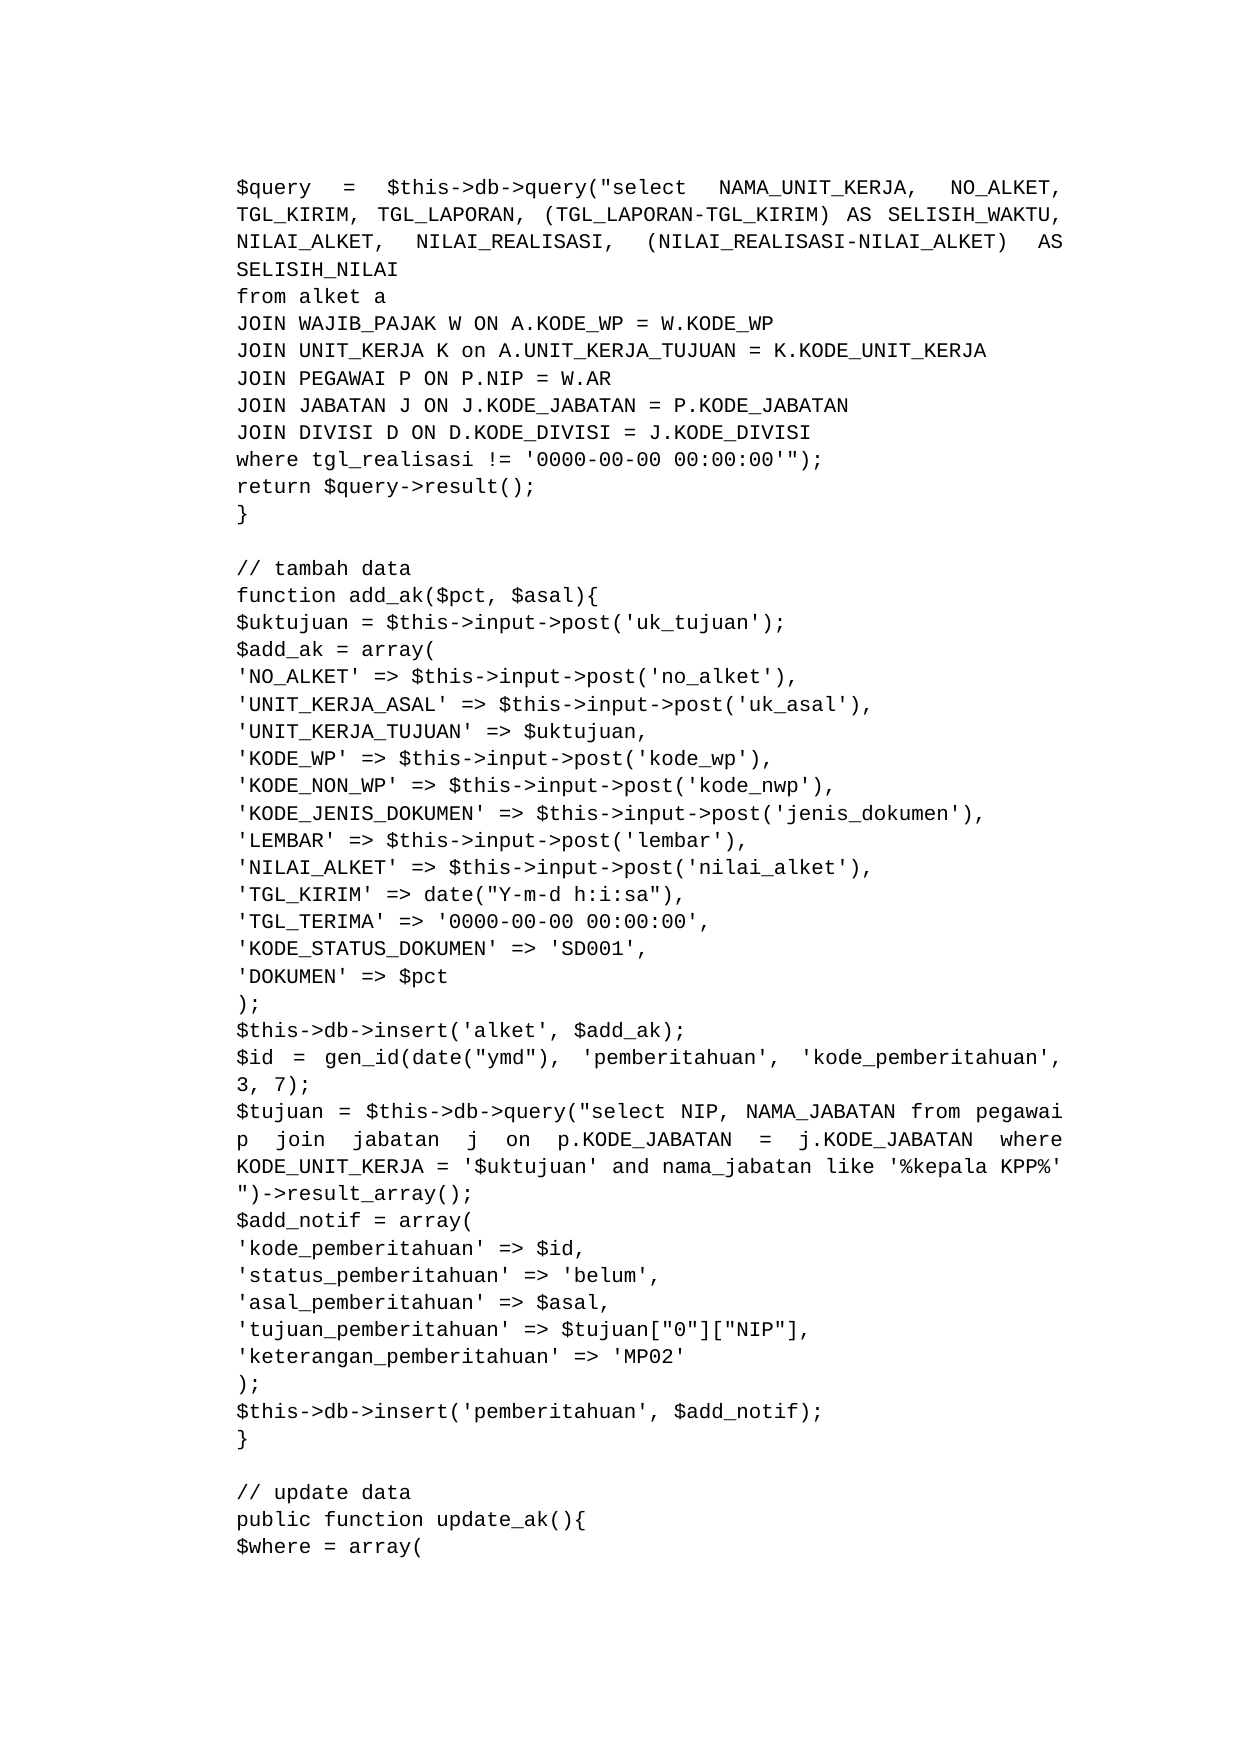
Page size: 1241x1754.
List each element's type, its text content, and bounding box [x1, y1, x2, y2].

text where tgl_realisasi != '0000-00-00 00:00:00'"); [236, 449, 1063, 473]
text 'kode_pemberitahuan' => $id, [236, 1237, 1063, 1261]
text 'TGL_KIRIM' => date("Y-m-d h:i:sa"), [236, 884, 1063, 908]
text 'KODE_STATUS_DOKUMEN' => 'SD001', [236, 938, 1063, 962]
text $where = array( [236, 1537, 1063, 1560]
text JOIN UNIT_KERJA K on A.UNIT_KERJA_TUJUAN = K.KODE_UNIT_KERJA [236, 340, 1063, 364]
text 'UNIT_KERJA_TUJUAN' => $uktujuan, [236, 721, 1063, 744]
text $this->db->insert('alket', $add_ak); [236, 1020, 1063, 1044]
text } [236, 1428, 1063, 1451]
text JOIN WAJIB_PAJAK W ON A.KODE_WP = W.KODE_WP [236, 313, 1063, 337]
text 'TGL_TERIMA' => '0000-00-00 00:00:00', [236, 911, 1063, 935]
text $uktujuan = $this->input->post('uk_tujuan'); [236, 612, 1063, 636]
text // tambah data [236, 558, 1063, 581]
text $add_ak = array( [236, 639, 1063, 663]
text ); [236, 993, 1063, 1016]
text $tujuan = $this->db->query("select NIP, NAMA_JABATAN from pegawai p join jabatan j on p.KODE_JABATAN = j.KODE_JABATAN where KODE_UNIT_KERJA = '$uktujuan' and nama_jabatan like '%kepala KPP%' ")->result_array(); [236, 1102, 1063, 1207]
text JOIN DIVISI D ON D.KODE_DIVISI = J.KODE_DIVISI [236, 422, 1063, 446]
text 'asal_pemberitahuan' => $asal, [236, 1292, 1063, 1316]
text $this->db->insert('pemberitahuan', $add_notif); [236, 1401, 1063, 1424]
text 'keterangan_pemberitahuan' => 'MP02' [236, 1346, 1063, 1370]
text } [236, 503, 1063, 527]
text $add_notif = array( [236, 1210, 1063, 1234]
text 'status_pemberitahuan' => 'belum', [236, 1265, 1063, 1288]
text JOIN JABATAN J ON J.KODE_JABATAN = P.KODE_JABATAN [236, 395, 1063, 418]
text 'LEMBAR' => $this->input->post('lembar'), [236, 830, 1063, 853]
text $query = $this->db->query("select NAMA_UNIT_KERJA, NO_ALKET, TGL_KIRIM, TGL_LAPORAN, (TGL_LAPORAN-TGL_KIRIM) AS SELISIH_WAKTU, NILAI_ALKET, NILAI_REALISASI, (NILAI_REALISASI-NILAI_ALKET) AS SELISIH_NILAI [236, 177, 1063, 282]
text ); [236, 1373, 1063, 1397]
text 'KODE_JENIS_DOKUMEN' => $this->input->post('jenis_dokumen'), [236, 802, 1063, 826]
text 'NO_ALKET' => $this->input->post('no_alket'), [236, 667, 1063, 690]
text public function update_ak(){ [236, 1509, 1063, 1533]
text from alket a [236, 286, 1063, 309]
text return $query->result(); [236, 476, 1063, 500]
text $id = gen_id(date("ymd"), 'pemberitahuan', 'kode_pemberitahuan', 3, 7); [236, 1047, 1063, 1098]
text // update data [236, 1482, 1063, 1506]
text 'NILAI_ALKET' => $this->input->post('nilai_alket'), [236, 857, 1063, 881]
text 'KODE_WP' => $this->input->post('kode_wp'), [236, 748, 1063, 772]
text JOIN PEGAWAI P ON P.NIP = W.AR [236, 367, 1063, 391]
text 'UNIT_KERJA_ASAL' => $this->input->post('uk_asal'), [236, 694, 1063, 717]
text 'tujuan_pemberitahuan' => $tujuan["0"]["NIP"], [236, 1319, 1063, 1343]
text function add_ak($pct, $asal){ [236, 585, 1063, 609]
text 'DOKUMEN' => $pct [236, 966, 1063, 989]
text 'KODE_NON_WP' => $this->input->post('kode_nwp'), [236, 775, 1063, 799]
